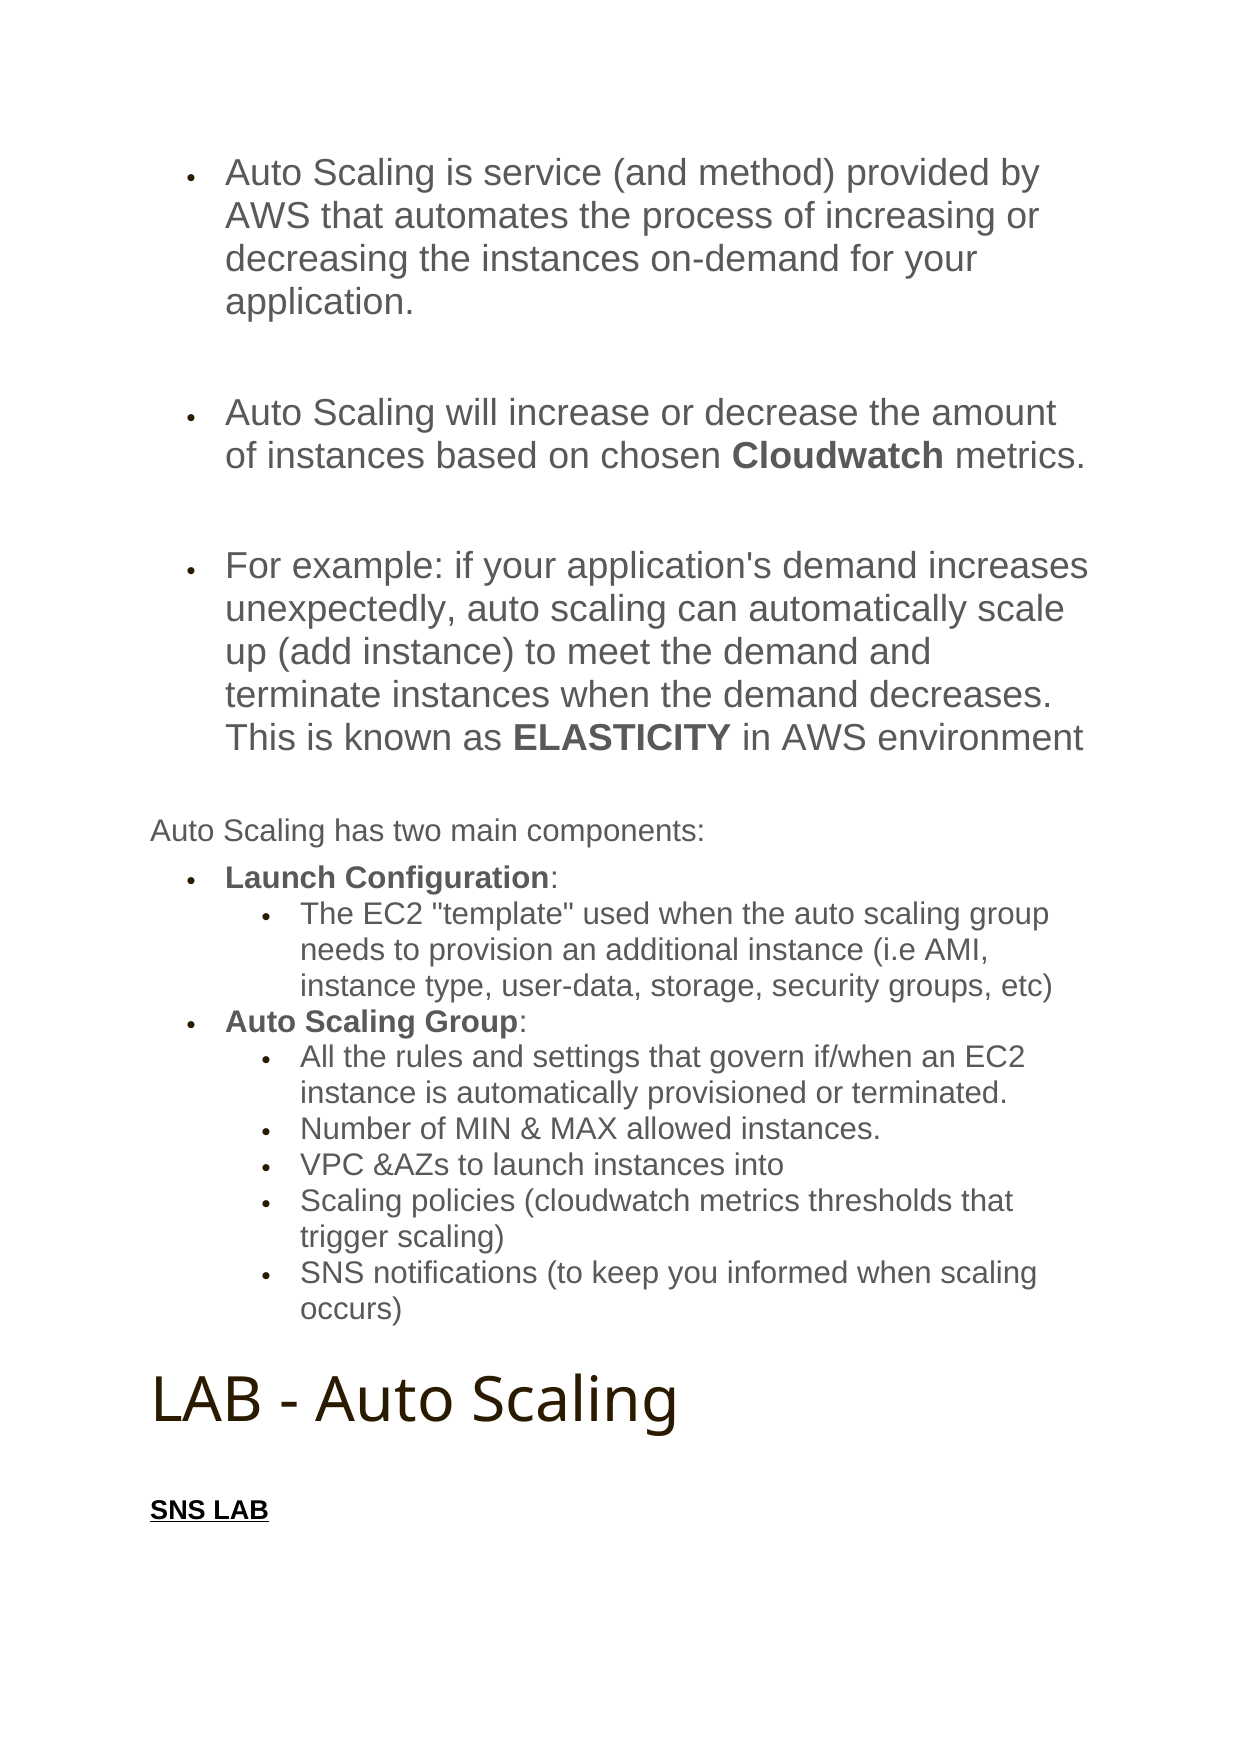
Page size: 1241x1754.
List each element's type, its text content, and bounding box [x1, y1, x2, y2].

list Number of MIN & MAX allowed instances. [262, 1110, 1090, 1146]
list Auto Scaling Group: [187, 1003, 1090, 1038]
text Auto Scaling has two main components: [150, 812, 1090, 848]
list For example: if your application's demand increases unexpectedly, auto scaling can automatically scale up (add instance) to meet the demand and terminate instances when the demand decreases. This is known as ELASTICITY in AWS environment [187, 543, 1090, 759]
text LAB - Auto Scaling [150, 1355, 1090, 1440]
list The EC2 "template" used when the auto scaling group needs to provision an additional instance (i.e AMI, instance type, user-data, storage, security groups, etc) [262, 895, 1090, 1003]
list Auto Scaling will increase or decrease the amount of instances based on chosen Cloudwatch metrics. [187, 390, 1090, 476]
text SNS LAB [150, 1494, 1090, 1525]
list VPC &AZs to launch instances into [262, 1146, 1090, 1182]
list Auto Scaling is service (and method) provided by AWS that automates the process of increasing or decreasing the instances on-demand for your application. [187, 150, 1090, 322]
list Launch Configuration: [187, 859, 1090, 895]
list Scaling policies (cloudwatch metrics thresholds that trigger scaling) [262, 1182, 1090, 1254]
list All the rules and settings that govern if/when an EC2 instance is automatically provisioned or terminated. [262, 1038, 1090, 1110]
list SNS notifications (to keep you informed when scaling occurs) [262, 1254, 1090, 1326]
